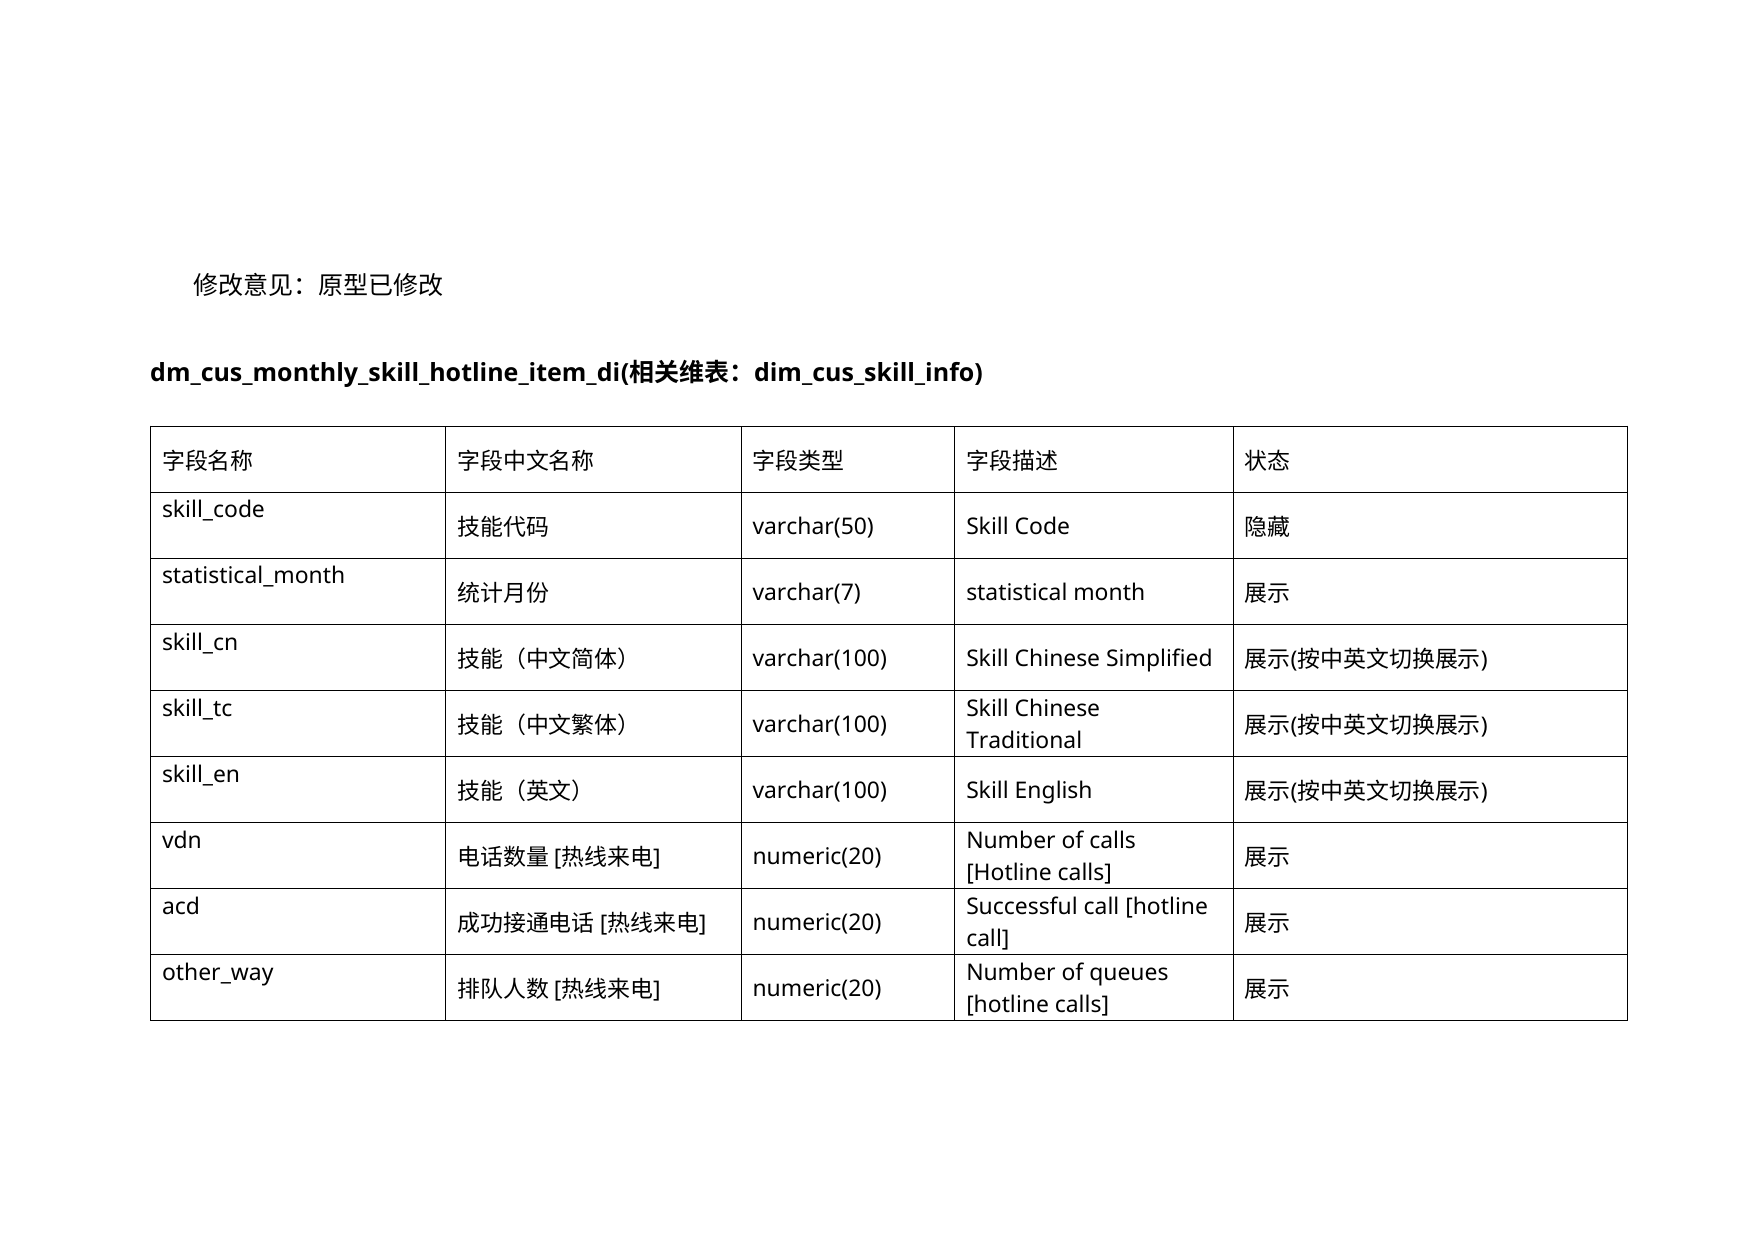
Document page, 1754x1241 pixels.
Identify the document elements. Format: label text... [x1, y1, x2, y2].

table_header 字段名称 [151, 427, 445, 492]
table_cell 展示(按中英文切换展示) [1234, 625, 1627, 690]
table_header 状态 [1234, 427, 1627, 492]
table_cell 统计月份 [446, 559, 741, 624]
table_cell 技能（英文） [446, 757, 741, 822]
table_cell Skill English [955, 757, 1233, 822]
table_cell numeric(20) [742, 889, 954, 954]
table_cell acd [151, 889, 445, 954]
text 修改意见：原型已修改 [150, 251, 1604, 316]
table_cell Successful call [hotline call] [955, 889, 1233, 954]
text dm_cus_monthly_skill_hotline_item_di(相关维表：dim_cus_skill_info) [150, 338, 1604, 403]
table_cell statistical_month [151, 559, 445, 624]
table_cell numeric(20) [742, 823, 954, 888]
table_cell varchar(7) [742, 559, 954, 624]
table_cell skill_en [151, 757, 445, 822]
table_cell Skill Code [955, 493, 1233, 558]
table_cell 展示 [1234, 955, 1627, 1020]
table_cell Skill Chinese Simplified [955, 625, 1233, 690]
table_cell Skill Chinese Traditional [955, 691, 1233, 756]
table_cell 排队人数 [热线来电] [446, 955, 741, 1020]
table_cell vdn [151, 823, 445, 888]
table_cell varchar(50) [742, 493, 954, 558]
table_cell skill_cn [151, 625, 445, 690]
table_cell Number of calls [Hotline calls] [955, 823, 1233, 888]
table_cell skill_tc [151, 691, 445, 756]
table_cell 技能（中文繁体） [446, 691, 741, 756]
table_header 字段中文名称 [446, 427, 741, 492]
table_cell 展示(按中英文切换展示) [1234, 691, 1627, 756]
table_cell 成功接通电话 [热线来电] [446, 889, 741, 954]
table_cell other_way [151, 955, 445, 1020]
table_cell 技能代码 [446, 493, 741, 558]
table_cell Number of queues [hotline calls] [955, 955, 1233, 1020]
table_cell varchar(100) [742, 691, 954, 756]
table_cell varchar(100) [742, 757, 954, 822]
table_cell 电话数量 [热线来电] [446, 823, 741, 888]
table_cell skill_code [151, 493, 445, 558]
table_cell 展示 [1234, 889, 1627, 954]
table_header 字段描述 [955, 427, 1233, 492]
table_cell 展示(按中英文切换展示) [1234, 757, 1627, 822]
table_cell varchar(100) [742, 625, 954, 690]
table_cell 展示 [1234, 559, 1627, 624]
table_header 字段类型 [742, 427, 954, 492]
table_cell 展示 [1234, 823, 1627, 888]
table_cell statistical month [955, 559, 1233, 624]
table_cell 技能（中文简体） [446, 625, 741, 690]
table_cell numeric(20) [742, 955, 954, 1020]
table_cell 隐藏 [1234, 493, 1627, 558]
